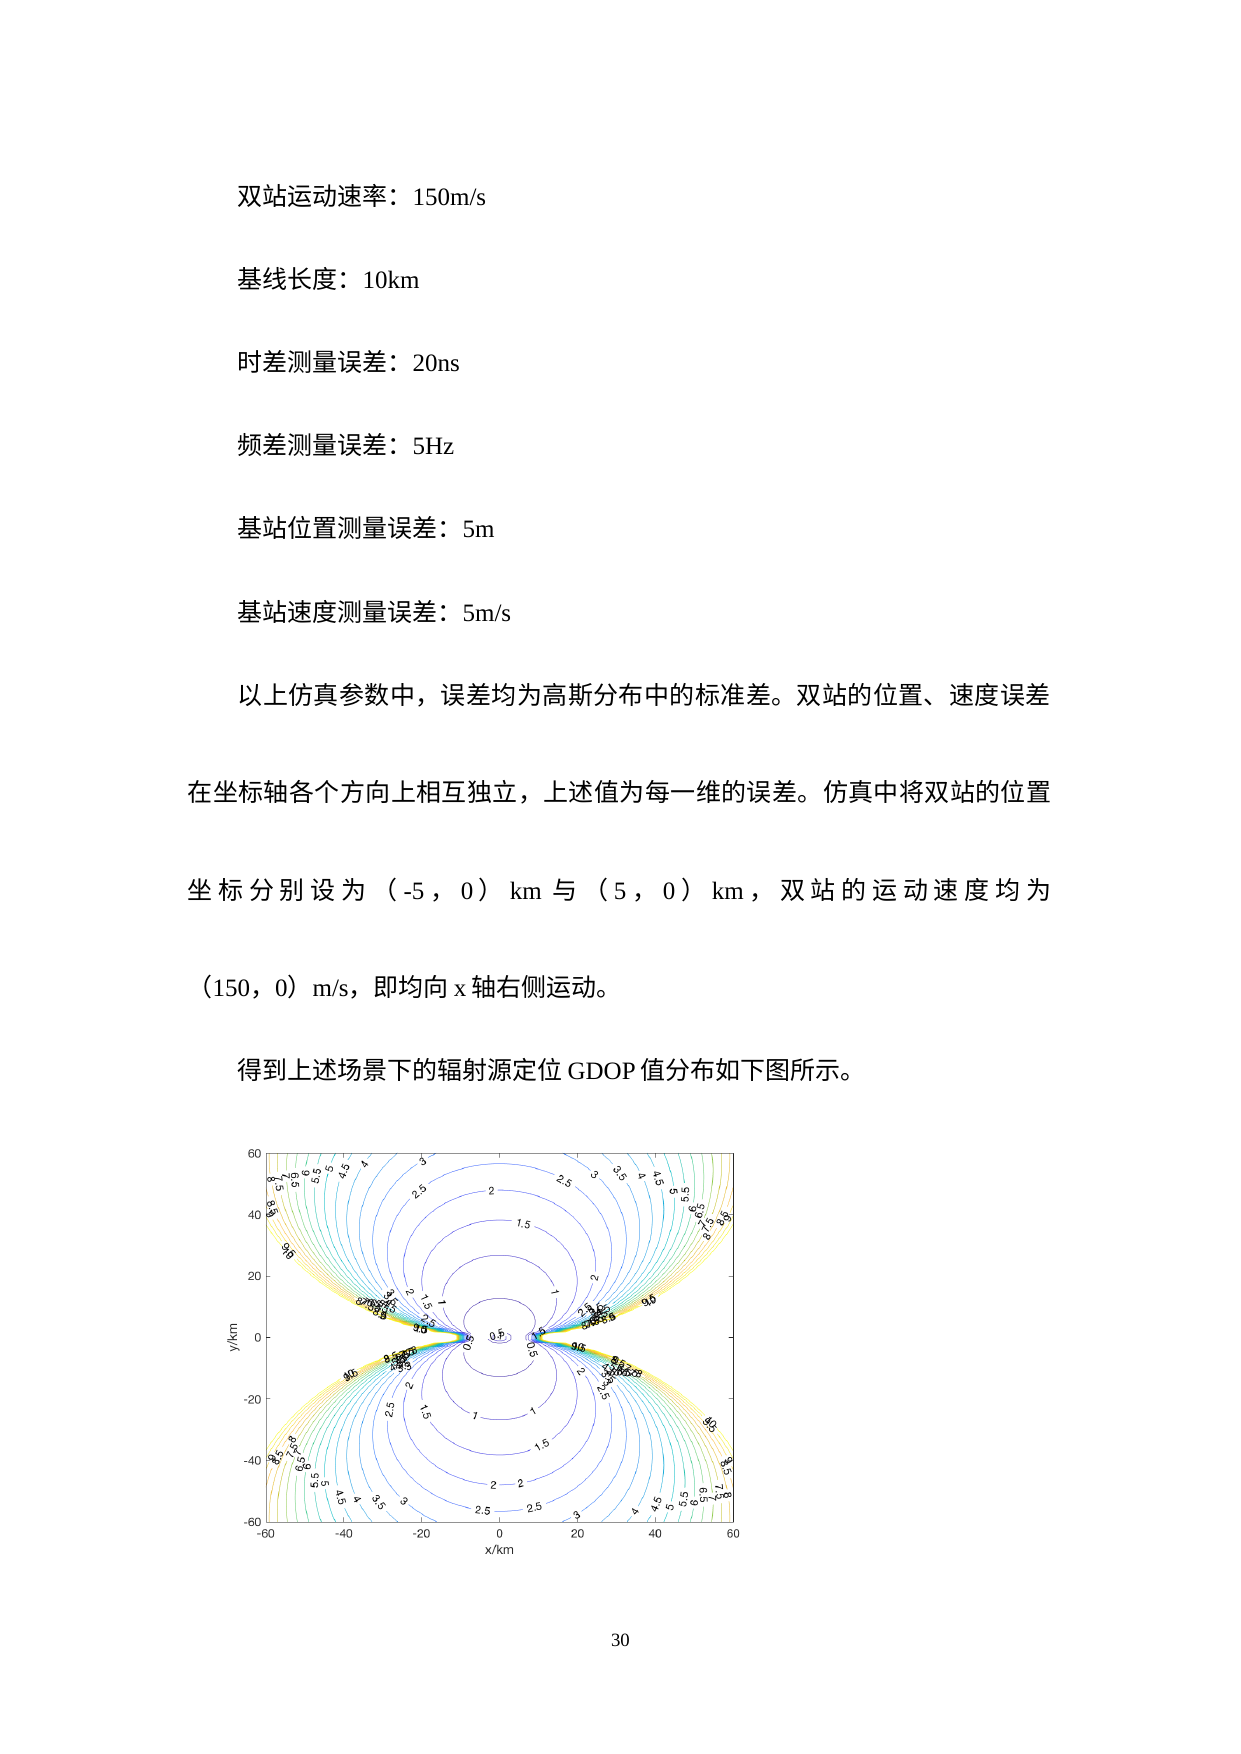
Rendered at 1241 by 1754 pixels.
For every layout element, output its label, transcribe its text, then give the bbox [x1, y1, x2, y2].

text 基站速度测量误差：5m/s [187, 578, 1053, 643]
text 基线长度：10km [187, 245, 1053, 310]
text 频差测量误差：5Hz [187, 411, 1053, 476]
text 得到上述场景下的辐射源定位GDOP值分布如下图所示。 [187, 1036, 1053, 1101]
text 时差测量误差：20ns [187, 328, 1053, 393]
picture [187, 1119, 790, 1571]
text 基站位置测量误差：5m [187, 494, 1053, 559]
text 以上仿真参数中，误差均为高斯分布中的标准差。双站的位置、速度误差在坐标轴各个方向上相互独立，上述值为每一维的误差。仿真中将双站的位置坐标分别设为（-5，0）km与（5，0）km，双站的运动速度均为（150，0）m/s，即均向x轴右侧运动。 [187, 661, 1053, 1018]
text 双站运动速率：150m/s [187, 162, 1053, 227]
